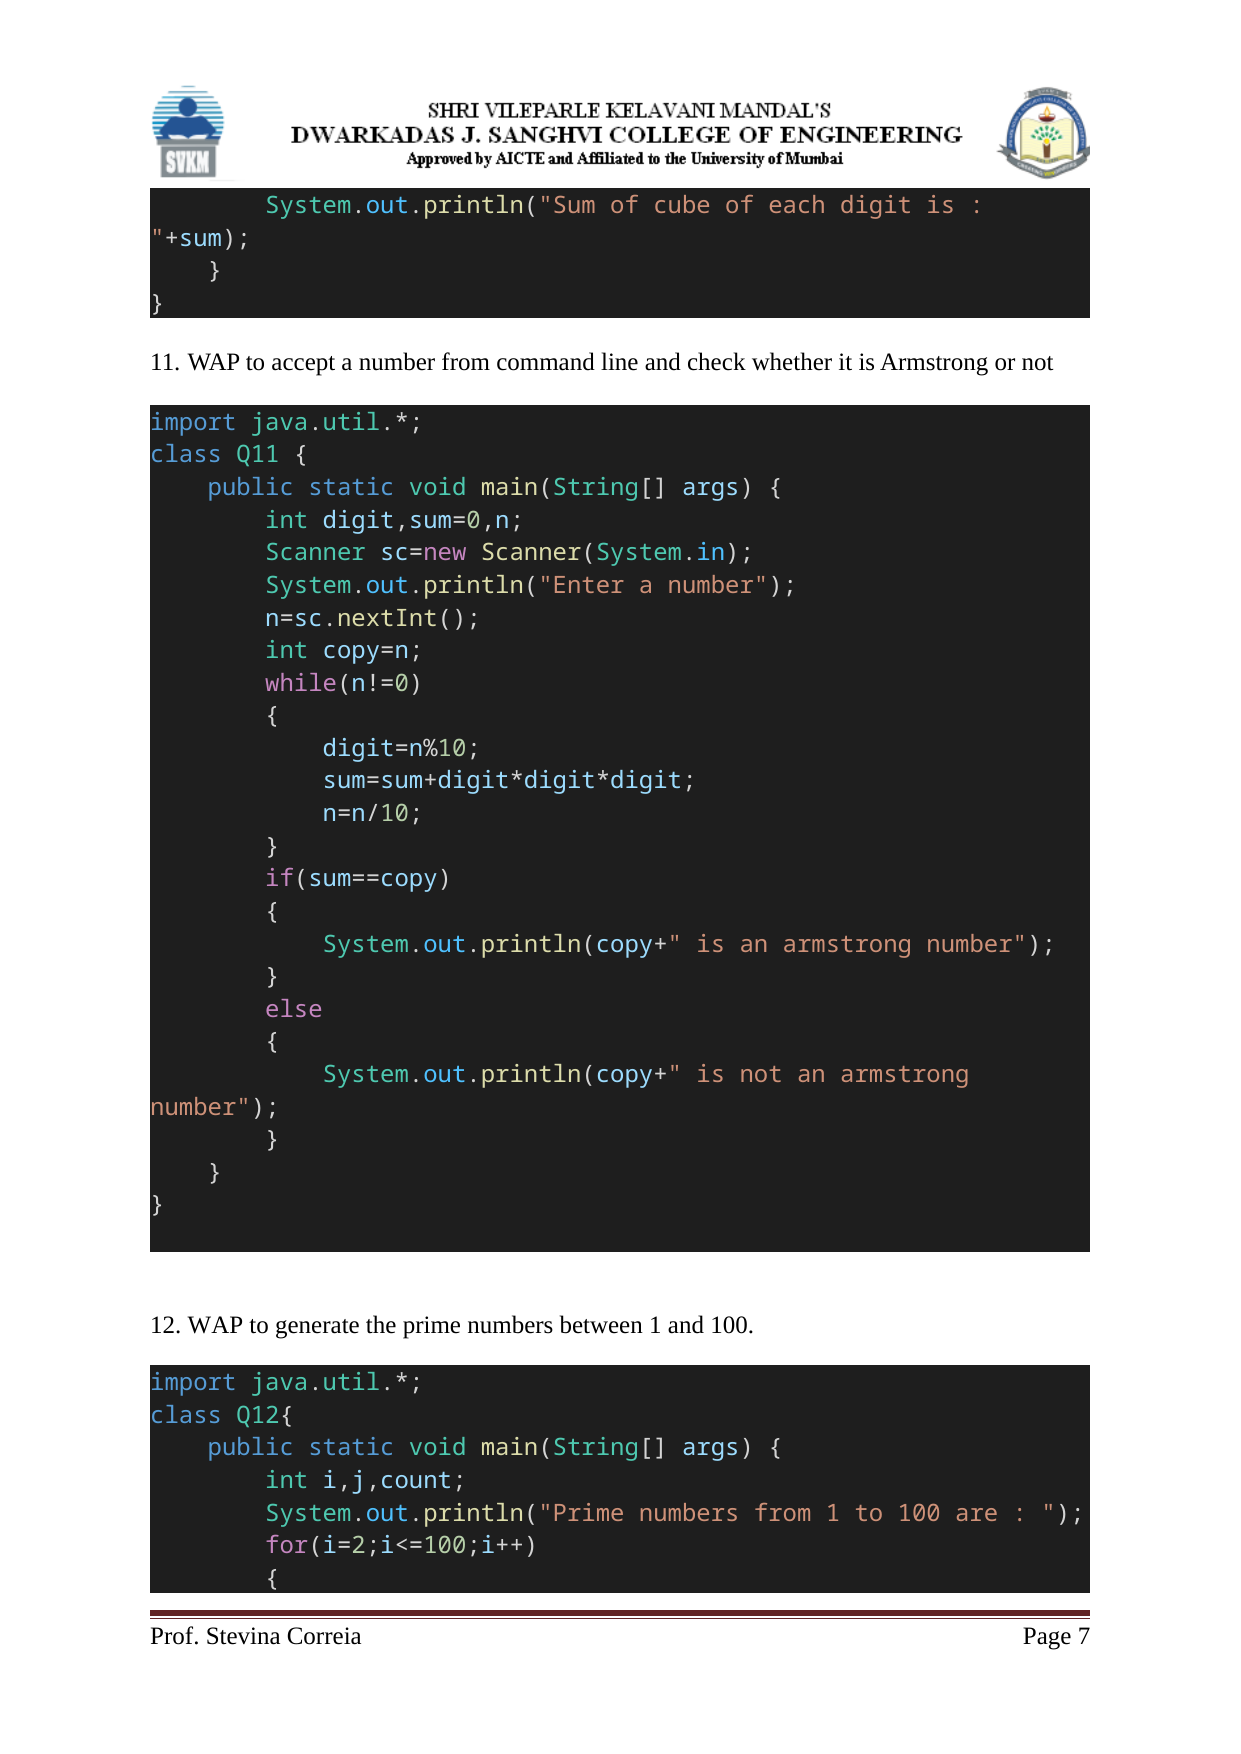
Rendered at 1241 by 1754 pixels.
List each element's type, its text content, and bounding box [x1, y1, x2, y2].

text } [150, 286, 1090, 318]
text { [150, 1561, 1090, 1593]
text Scanner sc=new Scanner(System.in); [150, 535, 1090, 568]
text } [150, 959, 1090, 992]
list WAP to generate the prime numbers between 1 and 100. [150, 1310, 1090, 1339]
text { [150, 698, 1090, 731]
text } [150, 1187, 1090, 1220]
text int i,j,count; [150, 1463, 1090, 1495]
text for(i=2;i<=100;i++) [150, 1528, 1090, 1561]
text class Q11 { [150, 437, 1090, 470]
text } [150, 828, 1090, 861]
text else [150, 992, 1090, 1024]
text } [150, 253, 1090, 286]
text n=n/10; [150, 796, 1090, 828]
text System.out.println("Prime numbers from 1 to 100 are : "); [150, 1495, 1090, 1528]
text import java.util.*; [150, 405, 1090, 437]
text import java.util.*; [150, 1365, 1090, 1398]
text System.out.println("Sum of cube of each digit is : "+sum); [150, 188, 1090, 253]
text while(n!=0) [150, 666, 1090, 698]
text System.out.println(copy+" is an armstrong number"); [150, 926, 1090, 959]
text } [150, 1154, 1090, 1187]
text } [150, 1122, 1090, 1154]
text sum=sum+digit*digit*digit; [150, 763, 1090, 796]
list WAP to accept a number from command line and check whether it is Armstrong or not [150, 347, 1090, 376]
text System.out.println(copy+" is not an armstrong number"); [150, 1057, 1090, 1122]
text { [150, 894, 1090, 926]
text n=sc.nextInt(); [150, 600, 1090, 633]
text class Q12{ [150, 1398, 1090, 1430]
text public static void main(String[] args) { [150, 1430, 1090, 1463]
text digit=n%10; [150, 731, 1090, 763]
text int copy=n; [150, 633, 1090, 666]
text if(sum==copy) [150, 861, 1090, 894]
text System.out.println("Enter a number"); [150, 568, 1090, 600]
text { [150, 1024, 1090, 1057]
text public static void main(String[] args) { [150, 470, 1090, 502]
text int digit,sum=0,n; [150, 502, 1090, 535]
picture [150, 75, 1090, 188]
